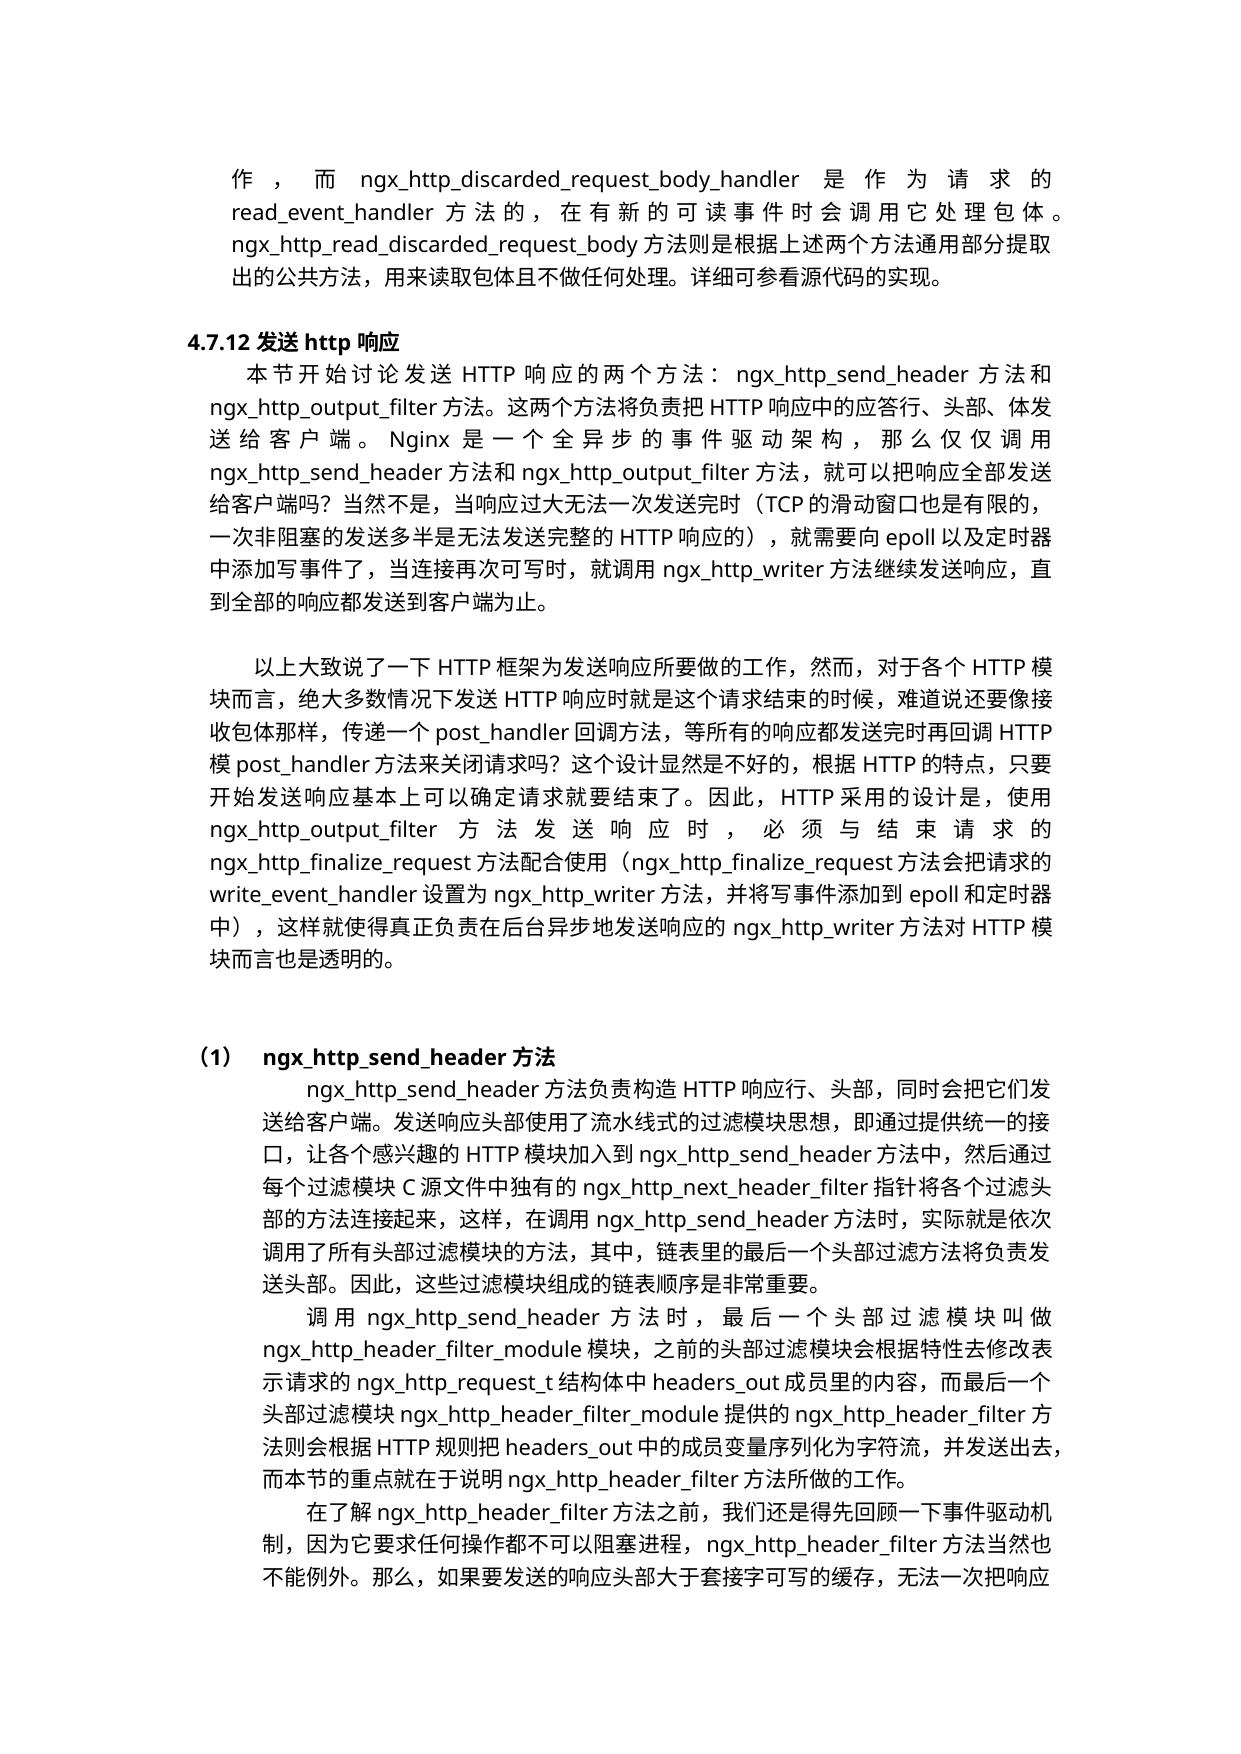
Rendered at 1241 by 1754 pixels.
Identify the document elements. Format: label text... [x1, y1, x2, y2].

text 以上大致说了一下HTTP框架为发送响应所要做的工作，然而，对于各个HTTP模块而言，绝大多数情况下发送HTTP响应时就是这个请求结束的时候，难道说还要像接收包体那样，传递一个post_handler回调方法，等所有的响应都发送完时再回调HTTP模post_handler方法来关闭请求吗？这个设计显然是不好的，根据HTTP的特点，只要开始发送响应基本上可以确定请求就要结束了。因此，HTTP采用的设计是，使用ngx_http_output_filter方法发送响应时，必须与结束请求的ngx_http_finalize_request方法配合使用（ngx_http_finalize_request方法会把请求的write_event_handler设置为ngx_http_writer方法，并将写事件添加到epoll和定时器中），这样就使得真正负责在后台异步地发送响应的ngx_http_writer方法对HTTP模块而言也是透明的。 [209, 649, 1053, 974]
list 调用ngx_http_send_header方法时，最后一个头部过滤模块叫做ngx_http_header_filter_module模块，之前的头部过滤模块会根据特性去修改表示请求的ngx_http_request_t结构体中headers_out成员里的内容，而最后一个头部过滤模块ngx_http_header_filter_module提供的ngx_http_header_filter方法则会根据HTTP规则把headers_out中的成员变量序列化为字符流，并发送出去，而本节的重点就在于说明ngx_http_header_filter方法所做的工作。 [262, 1299, 1053, 1494]
list ngx_http_send_header 方法 [187, 1039, 1053, 1072]
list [231, 162, 1053, 292]
list ngx_http_send_header方法负责构造HTTP响应行、头部，同时会把它们发送给客户端。发送响应头部使用了流水线式的过滤模块思想，即通过提供统一的接口，让各个感兴趣的HTTP模块加入到ngx_http_send_header方法中，然后通过每个过滤模块C源文件中独有的ngx_http_next_header_filter指针将各个过滤头部的方法连接起来，这样，在调用ngx_http_send_header方法时，实际就是依次调用了所有头部过滤模块的方法，其中，链表里的最后一个头部过滤方法将负责发送头部。因此，这些过滤模块组成的链表顺序是非常重要。 [262, 1072, 1053, 1299]
text 本节开始讨论发送HTTP响应的两个方法：ngx_http_send_header方法和ngx_http_output_filter方法。这两个方法将负责把HTTP响应中的应答行、头部、体发送给客户端。Nginx是一个全异步的事件驱动架构，那么仅仅调用ngx_http_send_header方法和ngx_http_output_filter方法，就可以把响应全部发送给客户端吗？当然不是，当响应过大无法一次发送完时（TCP的滑动窗口也是有限的，一次非阻塞的发送多半是无法发送完整的HTTP响应的），就需要向epoll以及定时器中添加写事件了，当连接再次可写时，就调用ngx_http_writer方法继续发送响应，直到全部的响应都发送到客户端为止。 [187, 357, 1053, 617]
text 4.7.12 发送http 响应 [187, 324, 1053, 357]
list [262, 1494, 1053, 1592]
